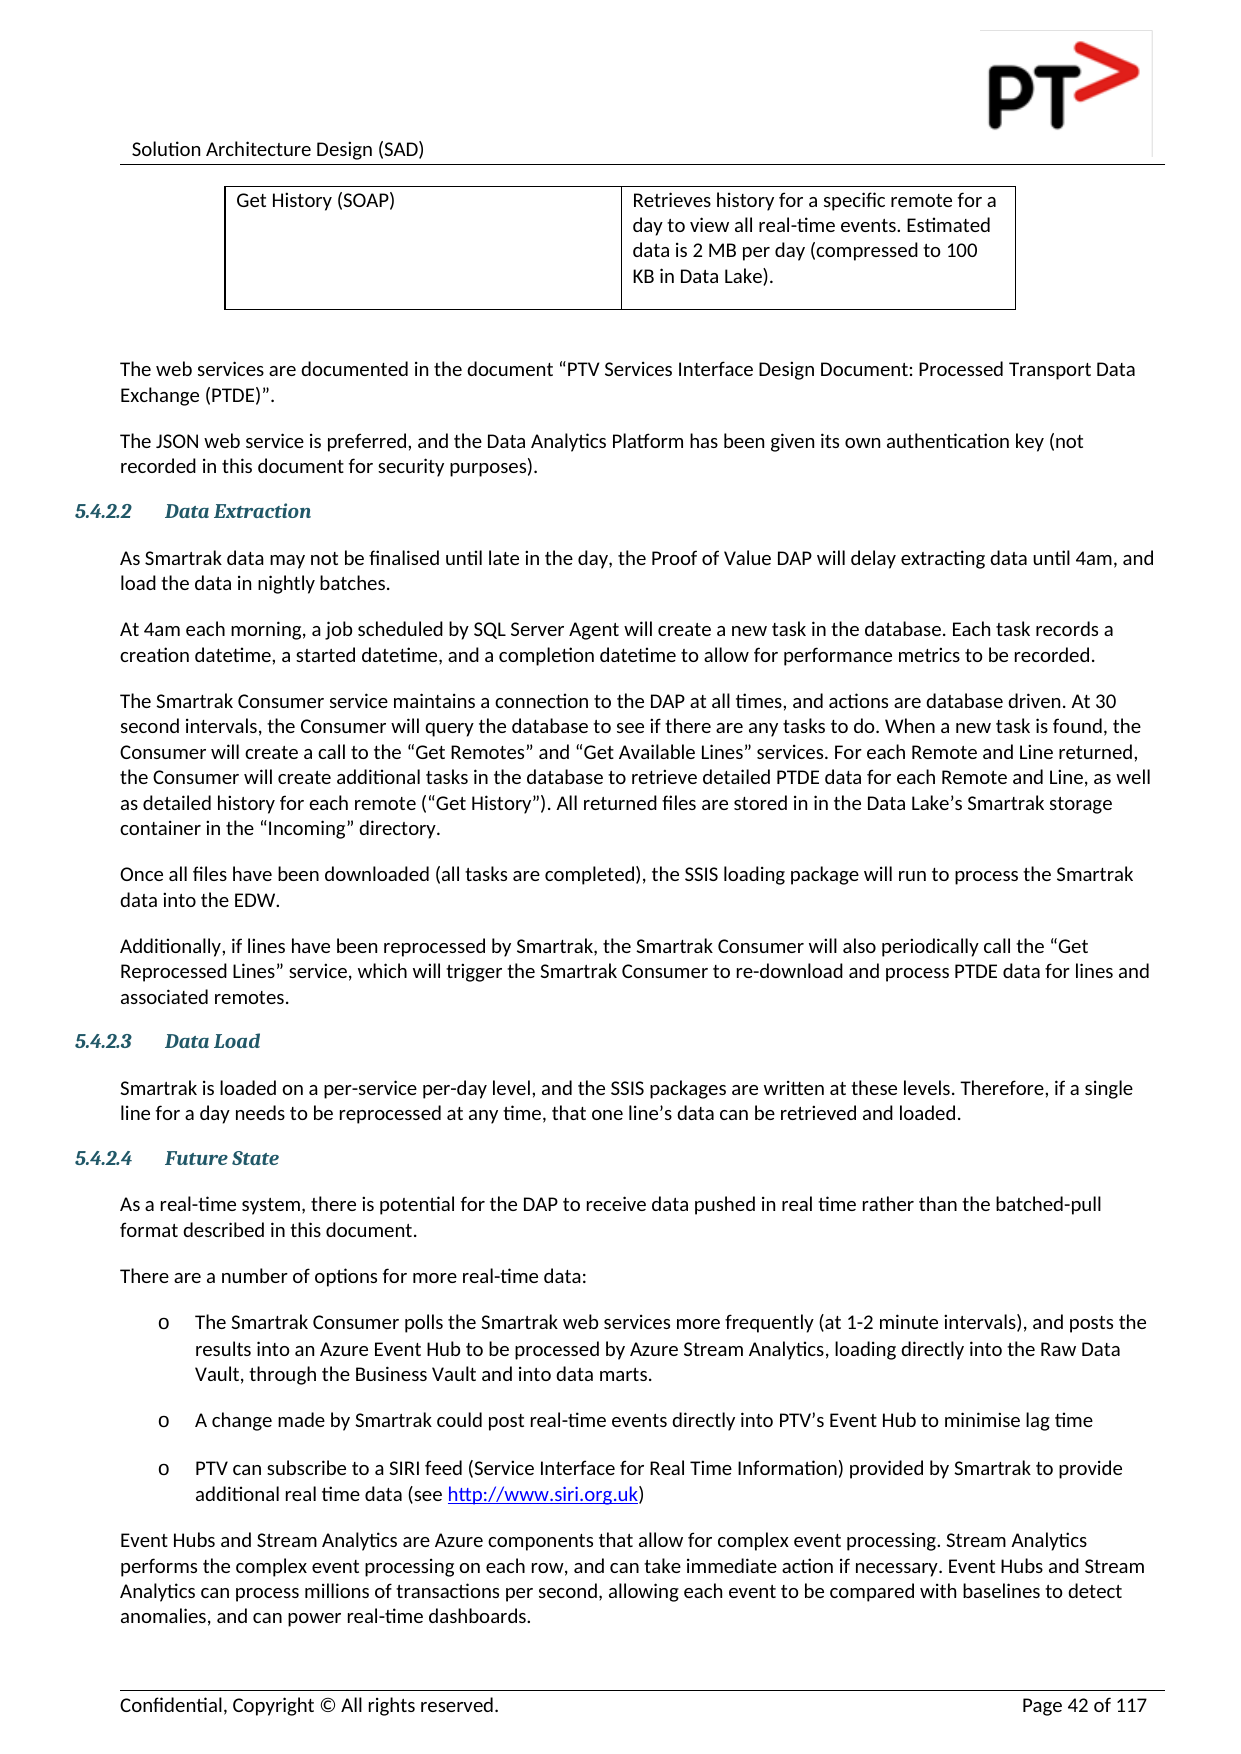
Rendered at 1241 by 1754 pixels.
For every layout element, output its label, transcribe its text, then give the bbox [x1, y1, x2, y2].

text The Smartrak Consumer service maintains a connection to the DAP at all times, and actions are database driven. At 30 second intervals, the Consumer will query the database to see if there are any tasks to do. When a new task is found, the Consumer will create a call to the “Get Remotes” and “Get Available Lines” services. For each Remote and Line returned, the Consumer will create additional tasks in the database to retrieve detailed PTDE data for each Remote and Line, as well as detailed history for each remote (“Get History”). All returned files are stored in in the Data Lake’s Smartrak storage container in the “Incoming” directory. [120, 688, 1165, 841]
text The web services are documented in the document “PTV Services Interface Design Document: Processed Transport Data Exchange (PTDE)”. [120, 357, 1165, 407]
text At 4am each morning, a job scheduled by SQL Server Agent will create a new task in the database. Each task records a creation datetime, a started datetime, and a completion datetime to allow for performance metrics to be recorded. [120, 616, 1165, 667]
text There are a number of options for more real-time data: [120, 1263, 1165, 1288]
text The JSON web service is preferred, and the Data Analytics Platform has been given its own authentication key (not recorded in this document for security purposes). [120, 428, 1165, 479]
text Event Hubs and Stream Analytics are Azure components that allow for complex event processing. Stream Analytics performs the complex event processing on each row, and can take immediate action if necessary. Event Hubs and Stream Analytics can process millions of transactions per second, allowing each event to be compared with baselines to detect anomalies, and can power real-time dashboards. [120, 1527, 1165, 1629]
table_cell Get History (SOAP) [226, 187, 621, 309]
text Once all files have been downloaded (all tasks are completed), the SSIS loading package will run to process the Smartrak data into the EDW. [120, 861, 1165, 912]
picture [980, 30, 1154, 157]
subtitle Data Extraction [75, 500, 1165, 524]
table_cell Retrieves history for a specific remote for a day to view all real-time events. Estimated data is 2 MB per day (compressed to 100 KB in Data Lake). [622, 187, 1015, 309]
text Smartrak is loaded on a per-service per-day level, and the SSIS packages are written at these levels. Therefore, if a single line for a day needs to be reprocessed at any time, that one line’s data can be retrieved and loaded. [120, 1075, 1165, 1126]
text As Smartrak data may not be finalised until late in the day, the Proof of Value DAP will delay extracting data until 4am, and load the data in nightly batches. [120, 545, 1165, 596]
subtitle Data Load [75, 1030, 1165, 1054]
list PTV can subscribe to a SIRI feed (Service Interface for Real Time Information) provided by Smartrak to provide additional real time data (see http://www.siri.org.uk) [157, 1455, 1165, 1507]
text As a real-time system, there is potential for the DAP to receive data pushed in real time rather than the batched-pull format described in this document. [120, 1191, 1165, 1242]
subtitle Future State [75, 1147, 1165, 1171]
list A change made by Smartrak could post real-time events directly into PTV’s Event Hub to minimise lag time [157, 1407, 1165, 1434]
text Additionally, if lines have been reprocessed by Smartrak, the Smartrak Consumer will also periodically call the “Get Reprocessed Lines” service, which will trigger the Smartrak Consumer to re-download and process PTDE data for lines and associated remotes. [120, 933, 1165, 1009]
list The Smartrak Consumer polls the Smartrak web services more frequently (at 1-2 minute intervals), and posts the results into an Azure Event Hub to be processed by Azure Stream Analytics, loading directly into the Raw Data Vault, through the Business Vault and into data marts. [157, 1309, 1165, 1387]
